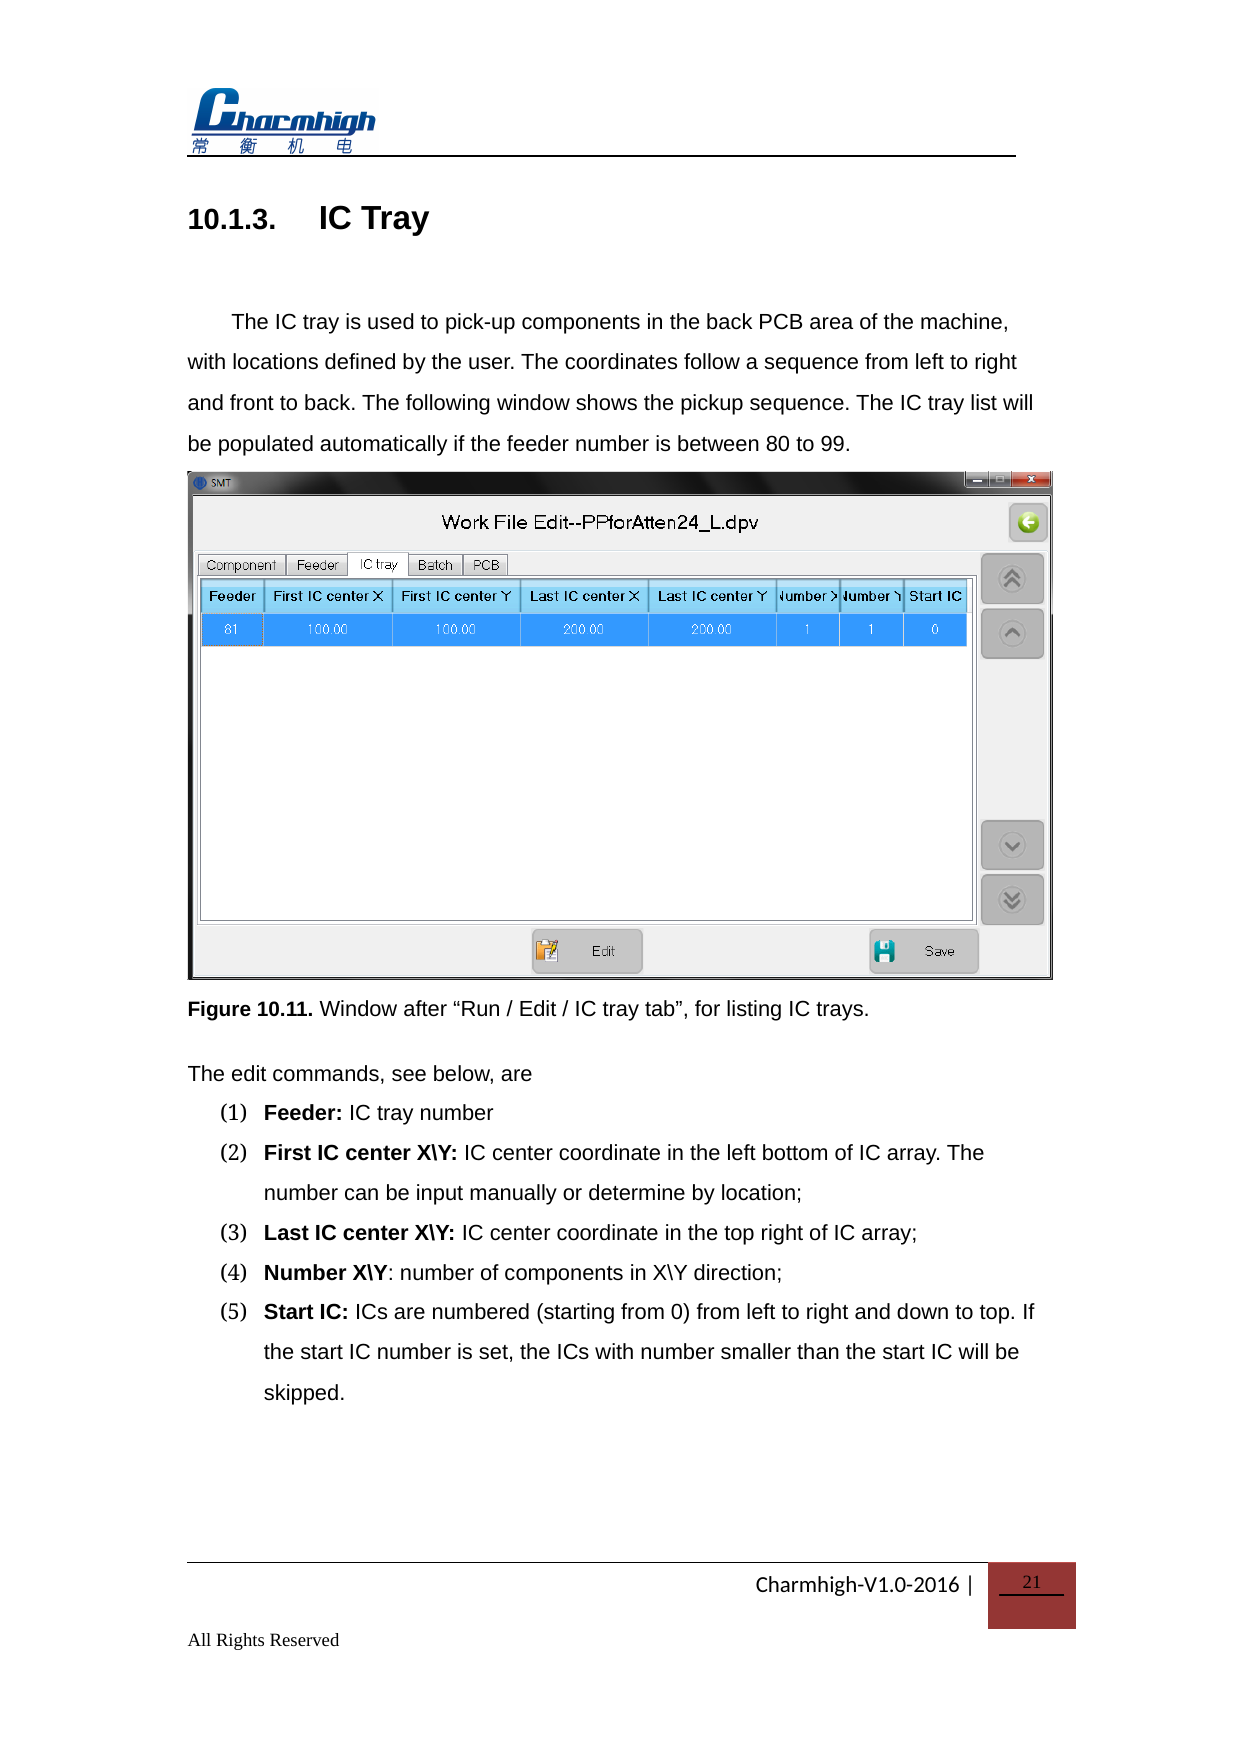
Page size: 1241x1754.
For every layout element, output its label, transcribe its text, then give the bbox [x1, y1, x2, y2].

list Number X\Y: number of components in X\Y direction; [220, 1255, 1053, 1288]
picture [187, 88, 379, 154]
list First IC center X\Y: IC center coordinate in the left bottom of IC array. The number can be input manually or determine by location; [220, 1136, 1053, 1209]
subtitle IC Tray [187, 185, 1053, 250]
text The IC tray is used to pick-up components in the back PCB area of the machine, with locations defined by the user. The coordinates follow a sequence from left to right and front to back. The following window shows the pickup sequence. The IC tray list will be populated automatically if the feeder number is between 80 to 99. [187, 305, 1053, 459]
list Start IC: ICs are numbered (starting from 0) from left to right and down to top. If the start IC number is set, the ICs with number smaller than the start IC will be skipped. [220, 1295, 1053, 1409]
text Figure 10.11. Window after “Run / Edit / IC tray tab”, for listing IC trays. [187, 992, 1053, 1025]
picture [187, 471, 1053, 980]
list Feeder: IC tray number [220, 1096, 1053, 1128]
list Last IC center X\Y: IC center coordinate in the top right of IC array; [220, 1215, 1053, 1248]
text The edit commands, see below, are [187, 1057, 1053, 1090]
